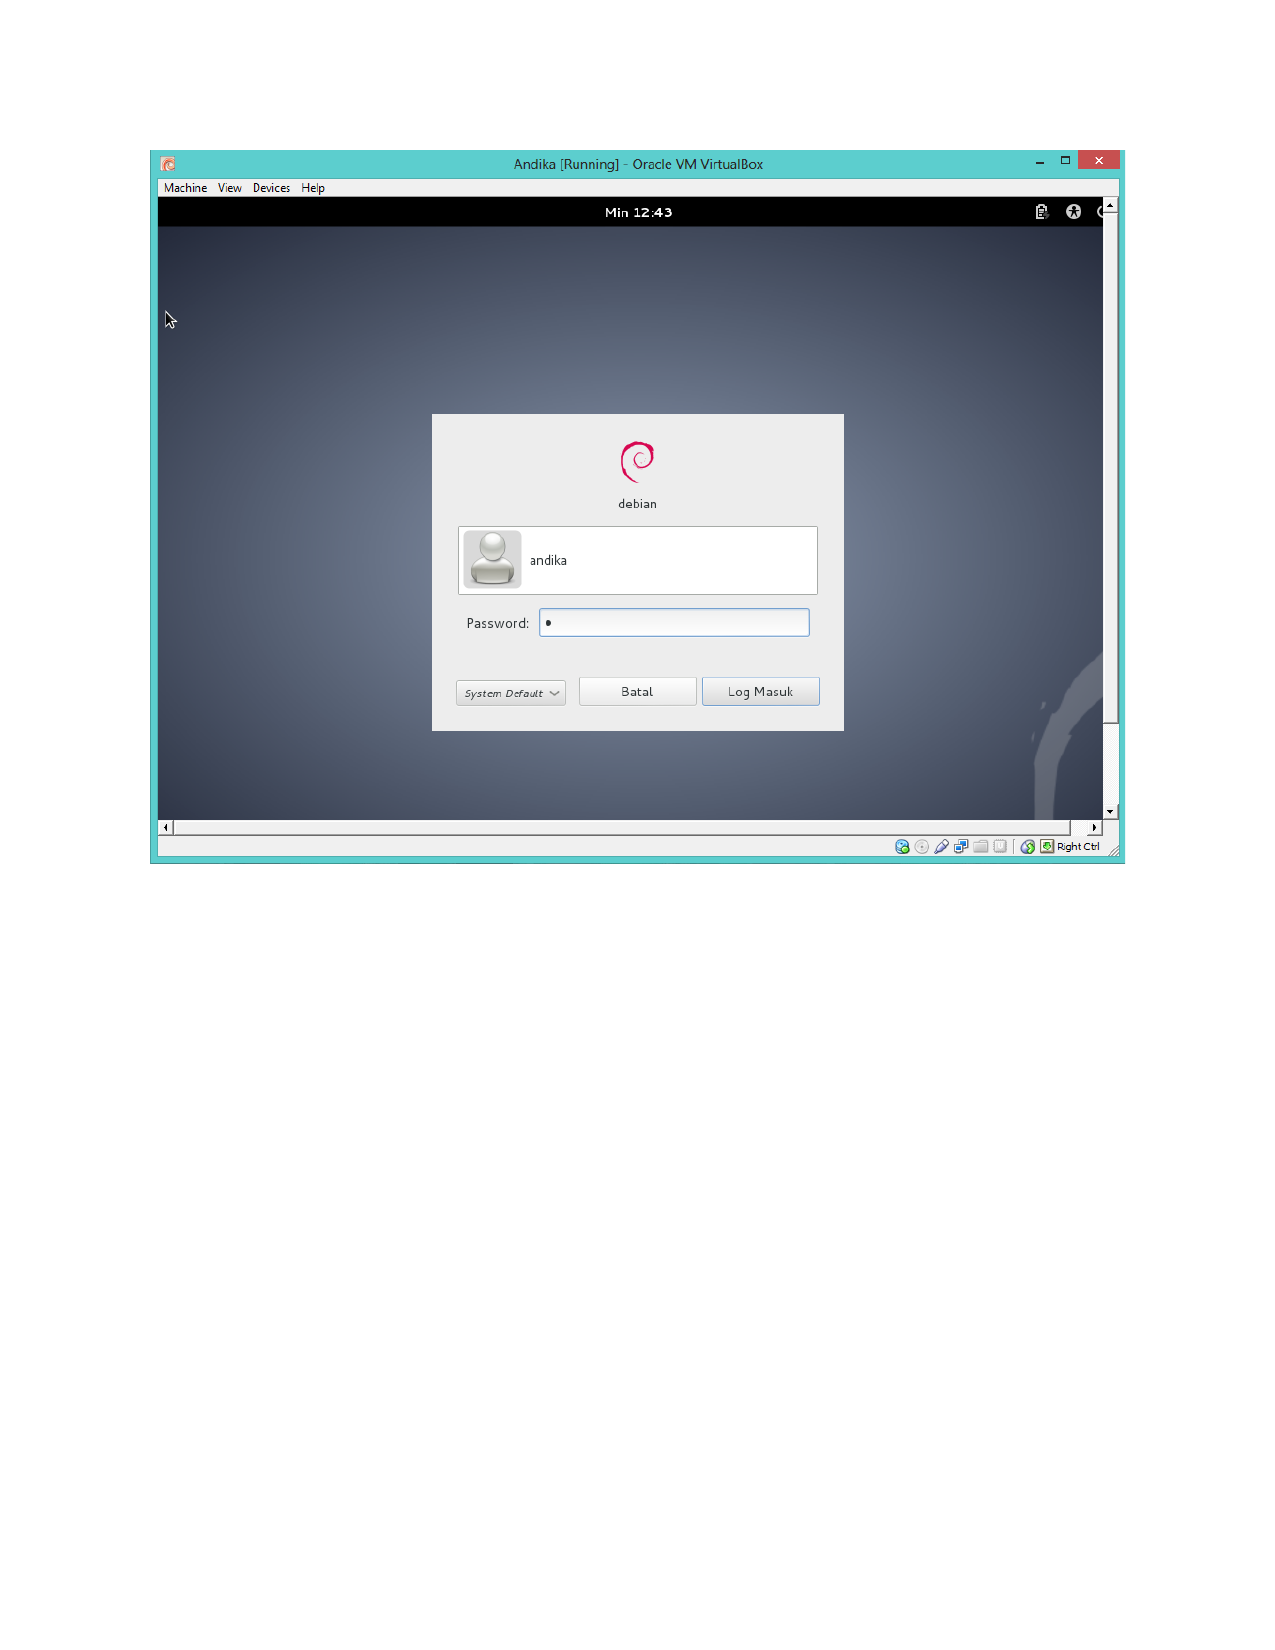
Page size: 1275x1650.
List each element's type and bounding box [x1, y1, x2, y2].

picture [150, 150, 1125, 864]
